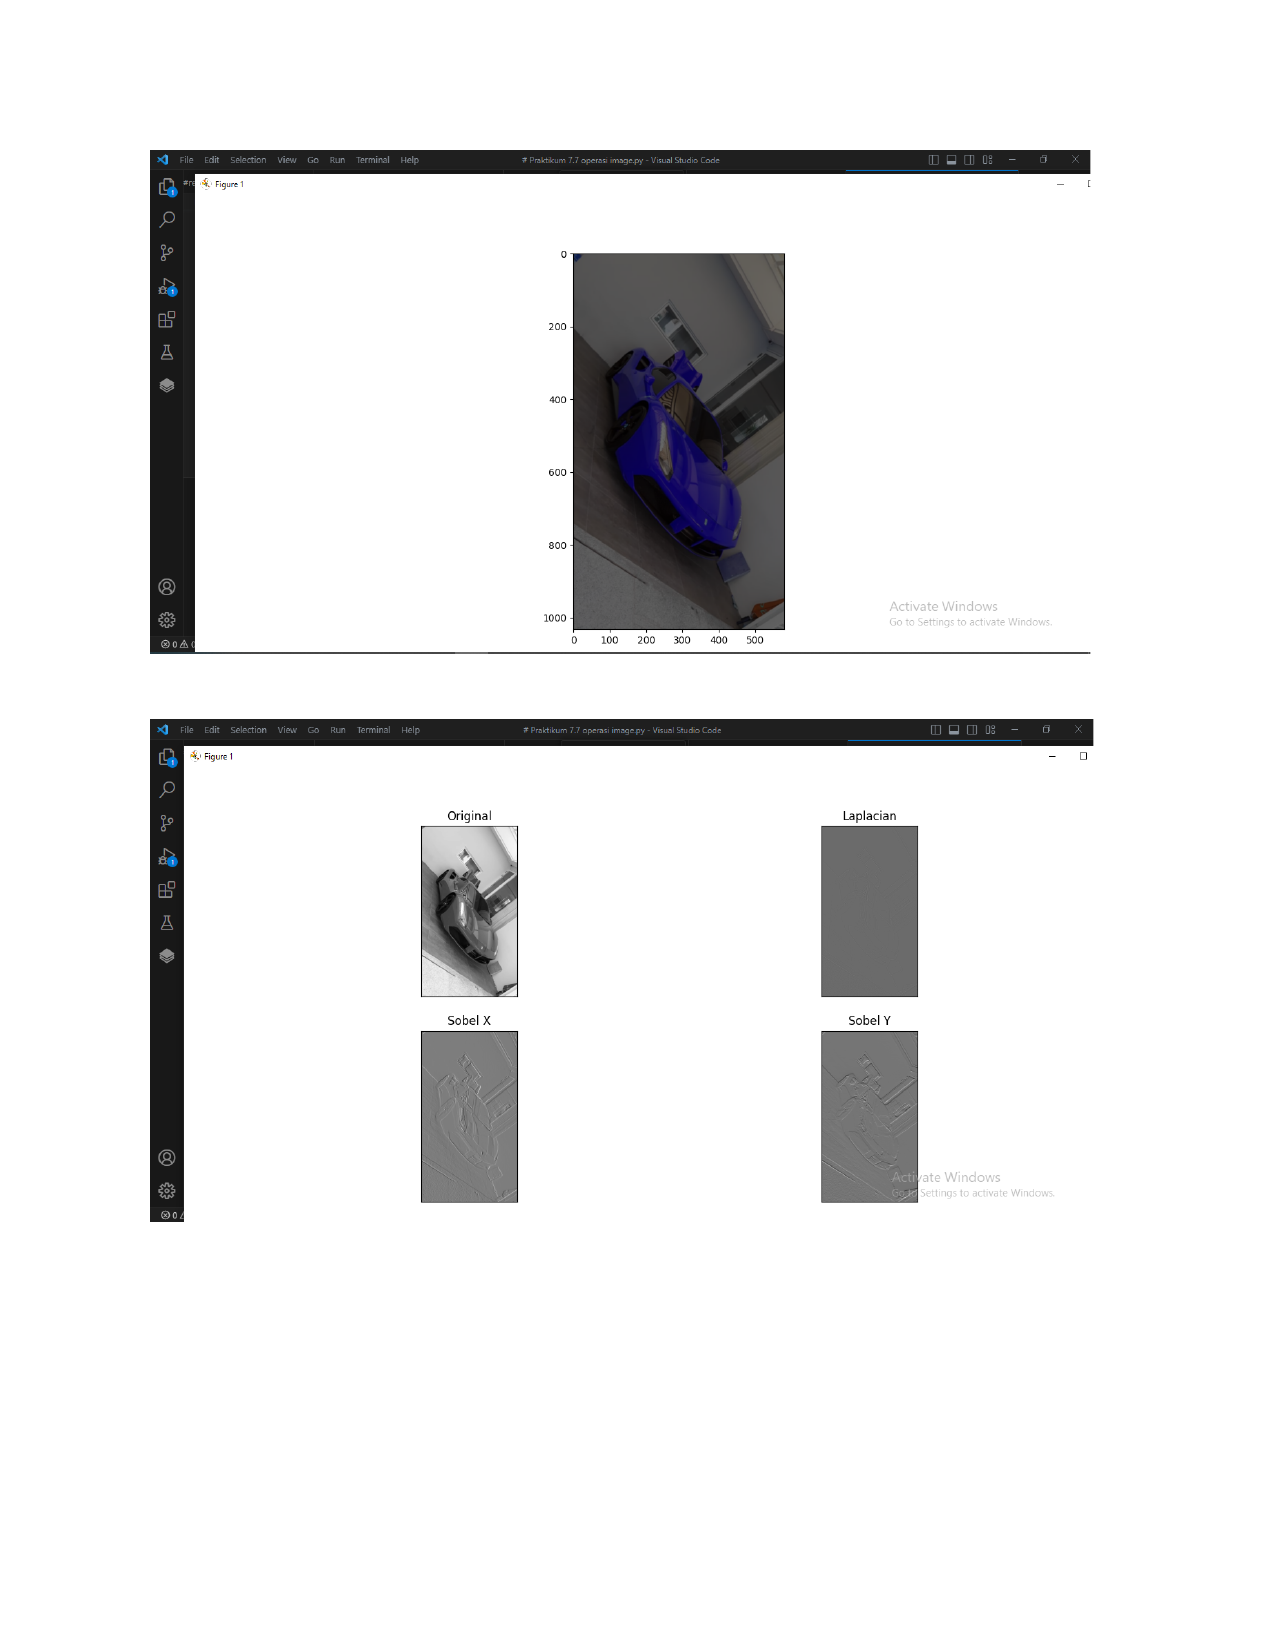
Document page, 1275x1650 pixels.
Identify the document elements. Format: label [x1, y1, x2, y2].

picture [150, 719, 1094, 1222]
picture [150, 150, 1091, 654]
